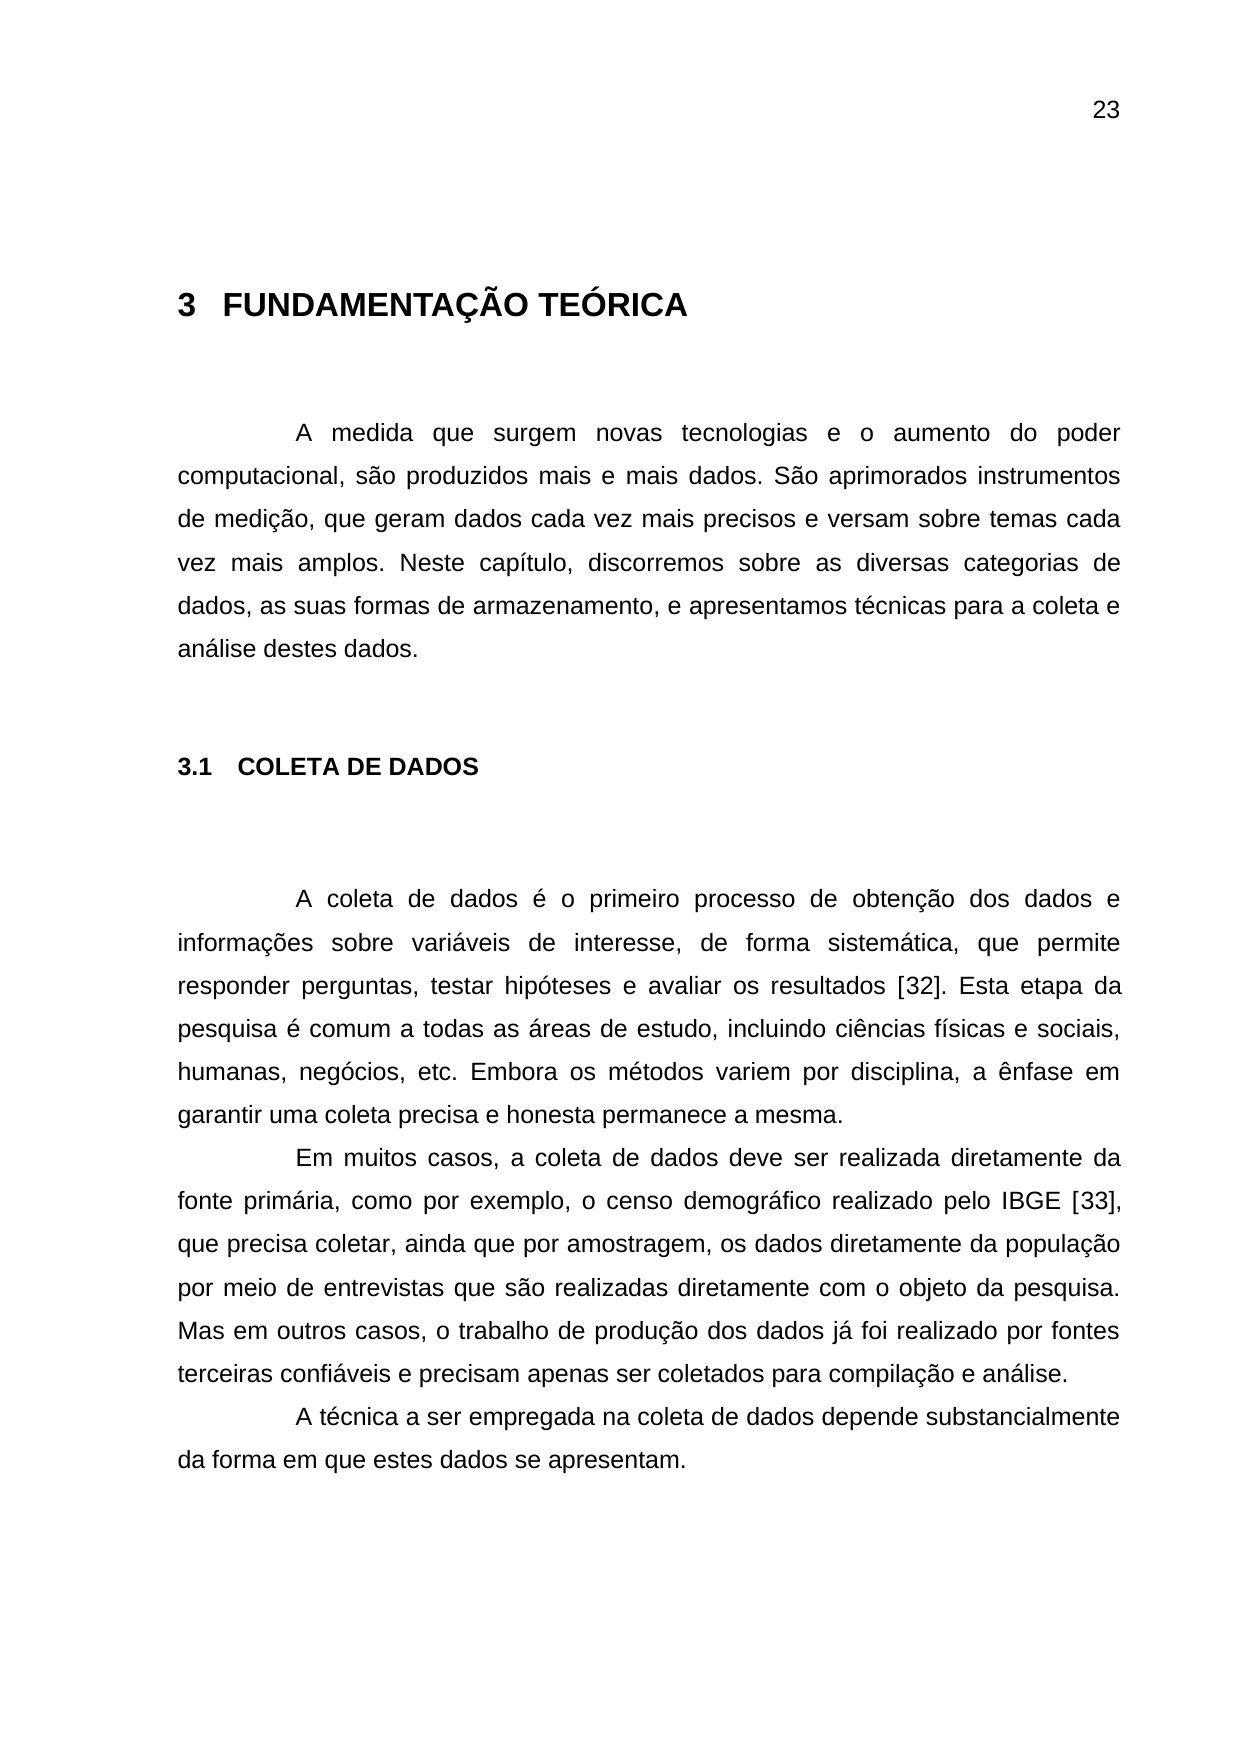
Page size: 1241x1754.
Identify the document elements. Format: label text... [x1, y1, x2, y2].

subtitle COLETA DE DADOS [177, 752, 1122, 781]
text A técnica a ser empregada na coleta de dados depende substancialmente da forma em que estes dados se apresentam. [177, 1402, 1122, 1474]
text A coleta de dados é o primeiro processo de obtenção dos dados e informações sobre variáveis de interesse, de forma sistemática, que permite responder perguntas, testar hipóteses e avaliar os resultados [‎‎‎32]. Esta etapa da pesquisa é comum a todas as áreas de estudo, incluindo ciências físicas e sociais, humanas, negócios, etc. Embora os métodos variem por disciplina, a ênfase em garantir uma coleta precisa e honesta permanece a mesma. [177, 884, 1122, 1129]
subtitle FUNDAMENTAÇÃO TEÓRICA [177, 286, 1122, 324]
text A medida que surgem novas tecnologias e o aumento do poder computacional, são produzidos mais e mais dados. São aprimorados instrumentos de medição, que geram dados cada vez mais precisos e versam sobre temas cada vez mais amplos. Neste capítulo, discorremos sobre as diversas categorias de dados, as suas formas de armazenamento, e apresentamos técnicas para a coleta e análise destes dados. [177, 418, 1122, 662]
text Em muitos casos, a coleta de dados deve ser realizada diretamente da fonte primária, como por exemplo, o censo demográfico realizado pelo IBGE [‎‎33], que precisa coletar, ainda que por amostragem, os dados diretamente da população por meio de entrevistas que são realizadas diretamente com o objeto da pesquisa. Mas em outros casos, o trabalho de produção dos dados já foi realizado por fontes terceiras confiáveis e precisam apenas ser coletados para compilação e análise. [177, 1143, 1122, 1387]
